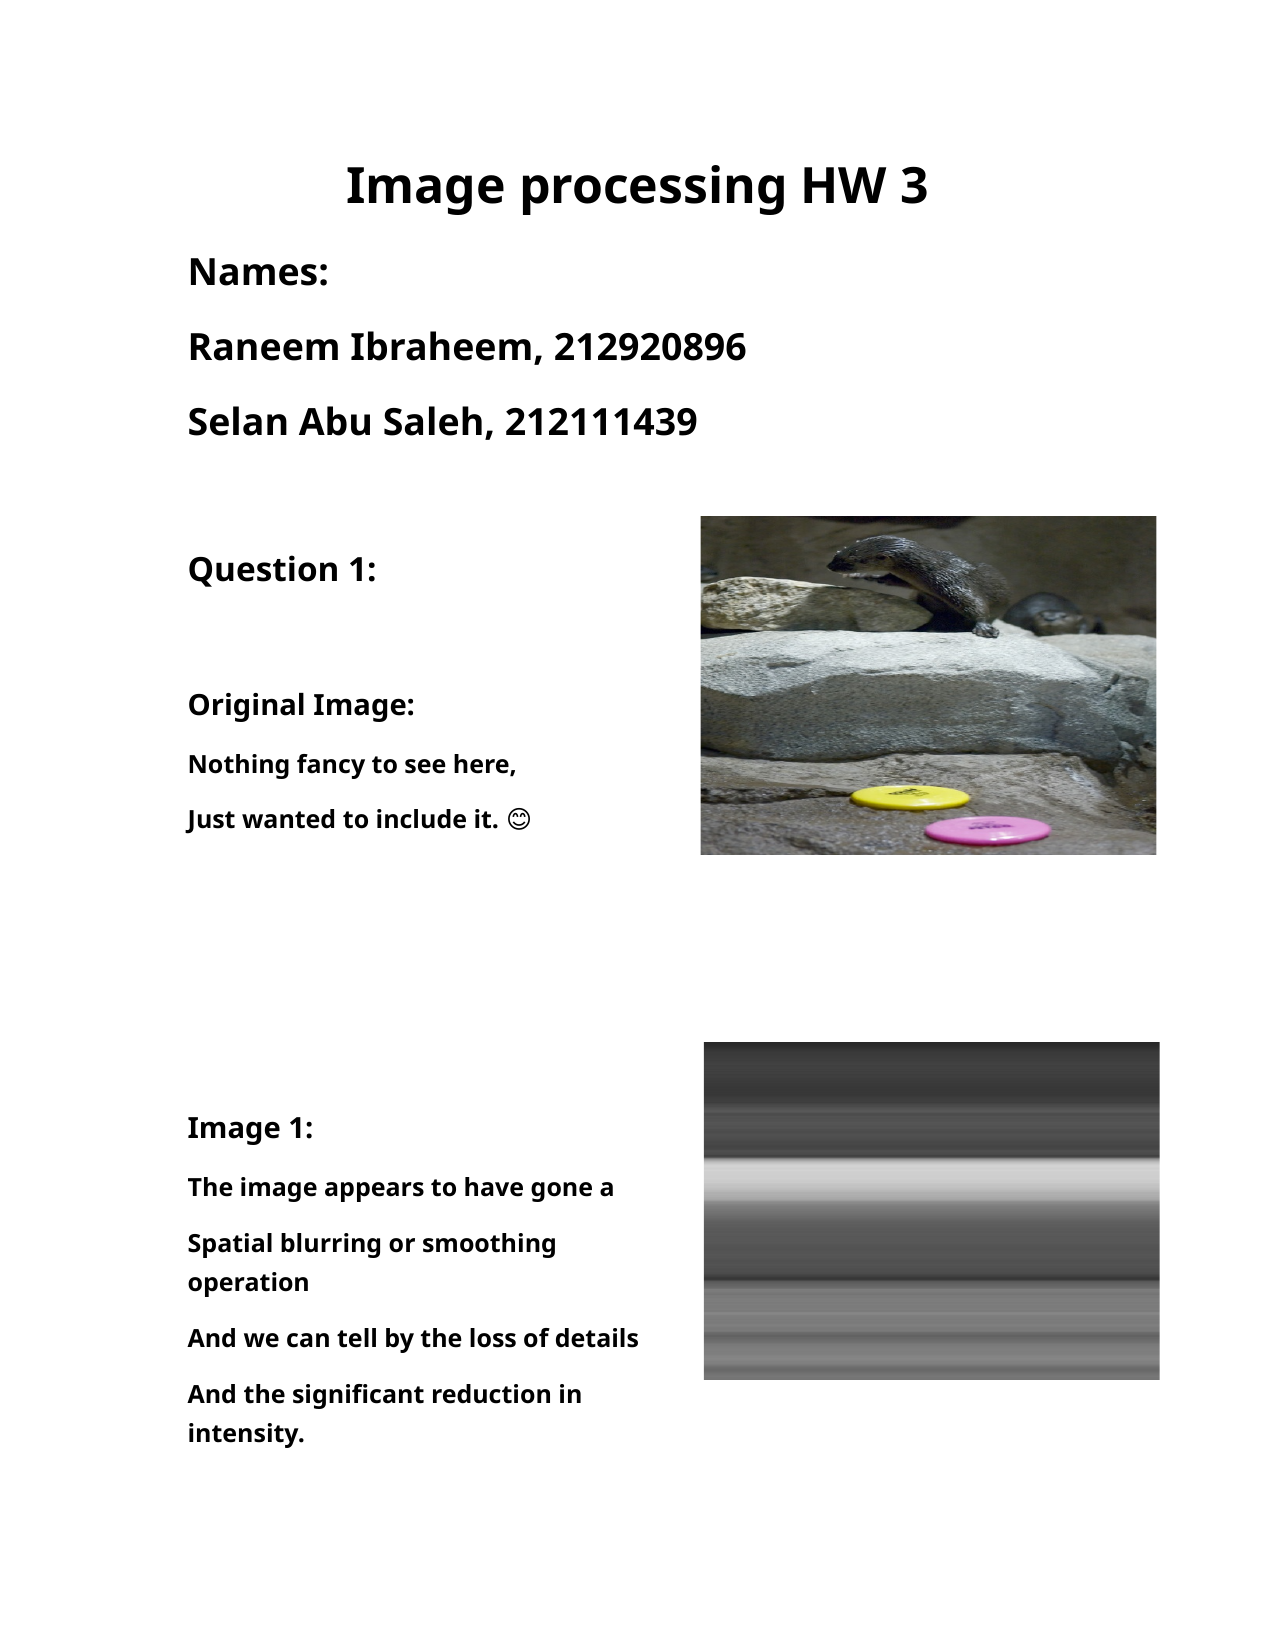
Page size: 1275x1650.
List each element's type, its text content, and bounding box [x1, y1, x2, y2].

text And we can tell by the loss of details [187, 1320, 703, 1354]
picture [700, 516, 1157, 855]
text Spatial blurring or smoothing operation [187, 1225, 703, 1299]
picture [703, 1042, 1160, 1380]
text Image processing HW 3 [187, 150, 1087, 218]
text The image appears to have gone a [187, 1169, 703, 1204]
text Original Image: [187, 684, 700, 724]
text Image 1: [187, 1107, 703, 1147]
text Nothing fancy to see here, [187, 746, 700, 780]
text Question 1: [187, 546, 700, 592]
text Raneem Ibraheem, 212920896 [187, 320, 1087, 371]
text And the significant reduction in intensity. [187, 1376, 1087, 1449]
text Just wanted to include it. [187, 802, 700, 836]
text Names: [187, 245, 1087, 296]
text Selan Abu Saleh, 212111439 [187, 396, 1087, 447]
